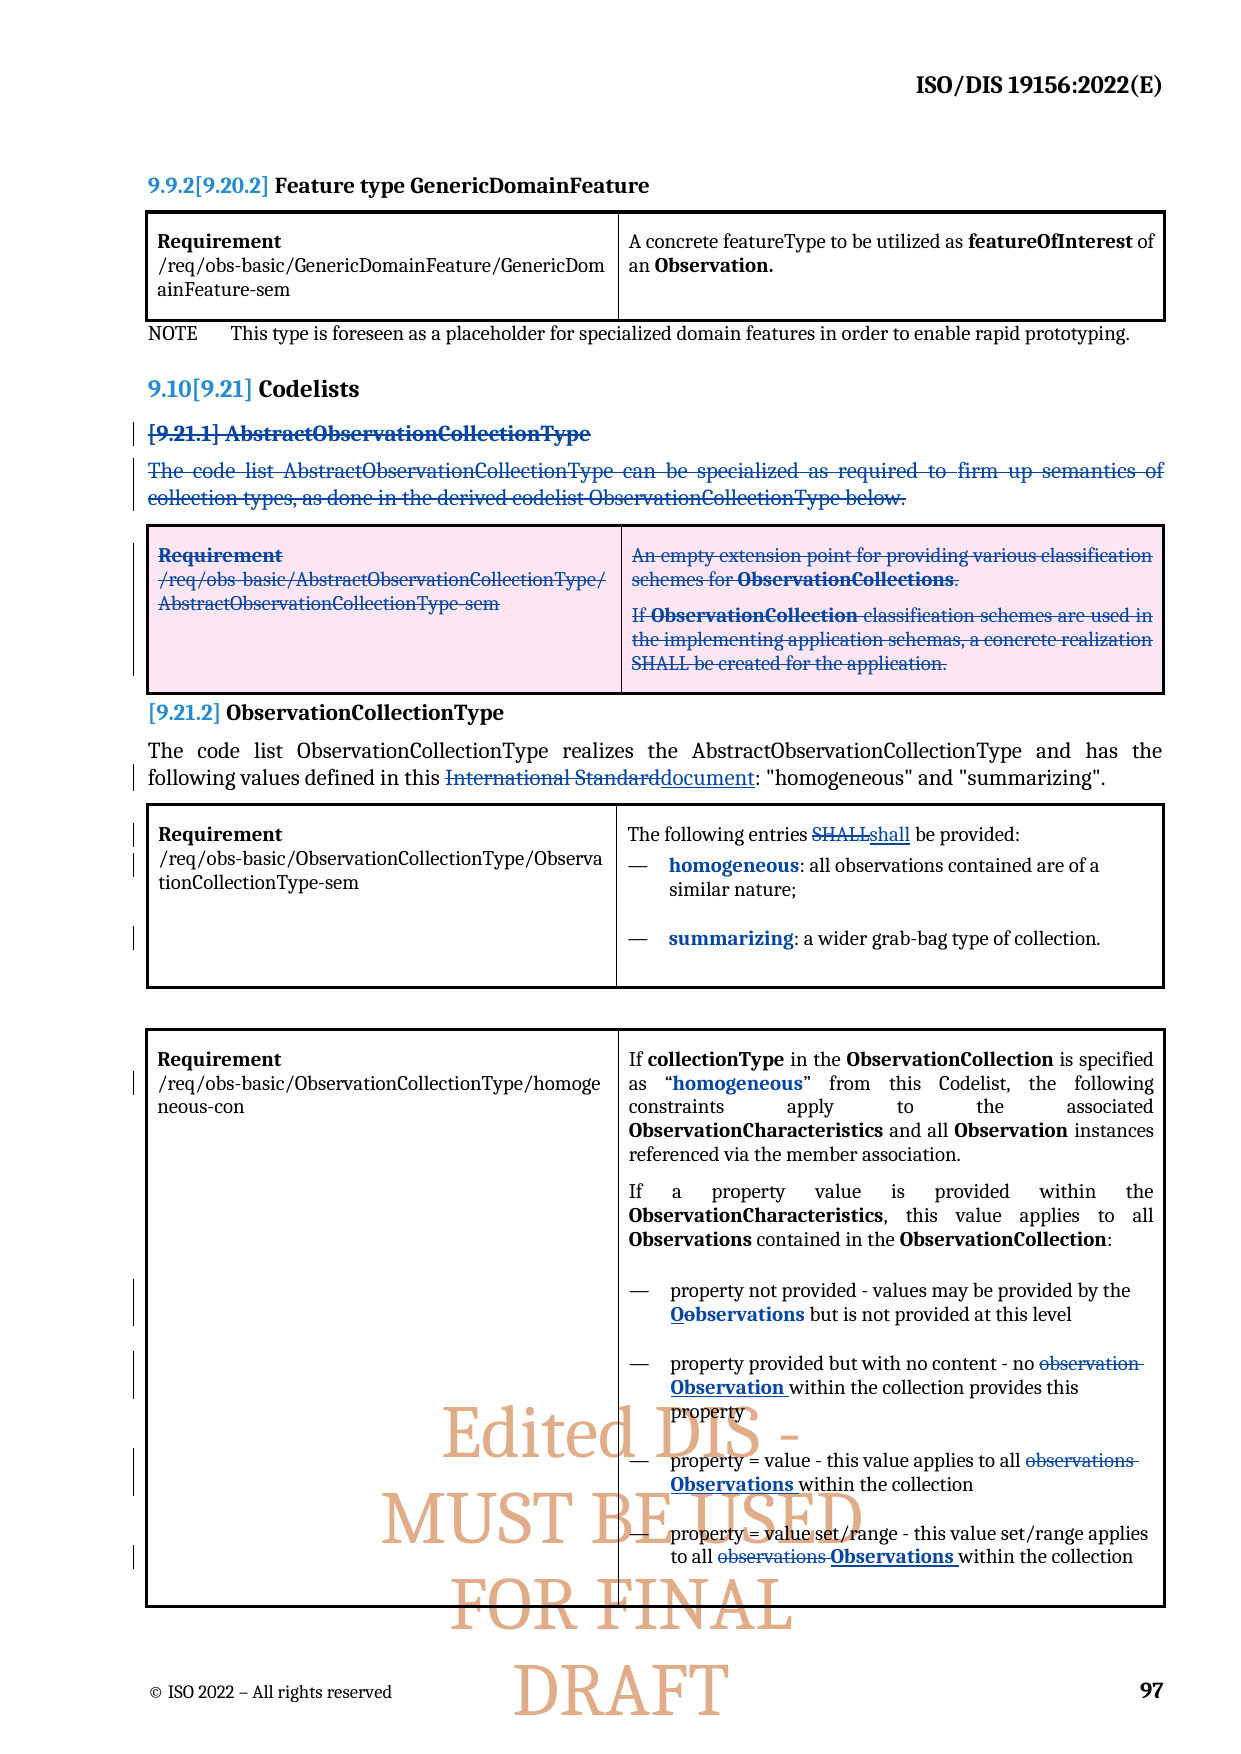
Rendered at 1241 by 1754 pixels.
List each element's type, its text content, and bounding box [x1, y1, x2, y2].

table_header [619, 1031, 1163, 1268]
subtitle Feature type GenericDomainFeature [148, 174, 1163, 198]
text NOTE This type is foreseen as a placeholder for specialized domain features in order to enable rapid prototyping. [148, 322, 1163, 346]
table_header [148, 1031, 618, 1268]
text The code list ObservationCollectionType realizes the AbstractObservationCollectionType and has the following values defined in this : "homogeneous" and "summarizing". [148, 738, 1163, 791]
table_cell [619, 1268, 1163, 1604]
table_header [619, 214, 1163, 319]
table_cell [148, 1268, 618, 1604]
subtitle Codelists [148, 377, 1163, 403]
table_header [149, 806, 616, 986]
subtitle ObservationCollectionType [148, 702, 1163, 726]
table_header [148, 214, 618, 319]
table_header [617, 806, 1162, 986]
